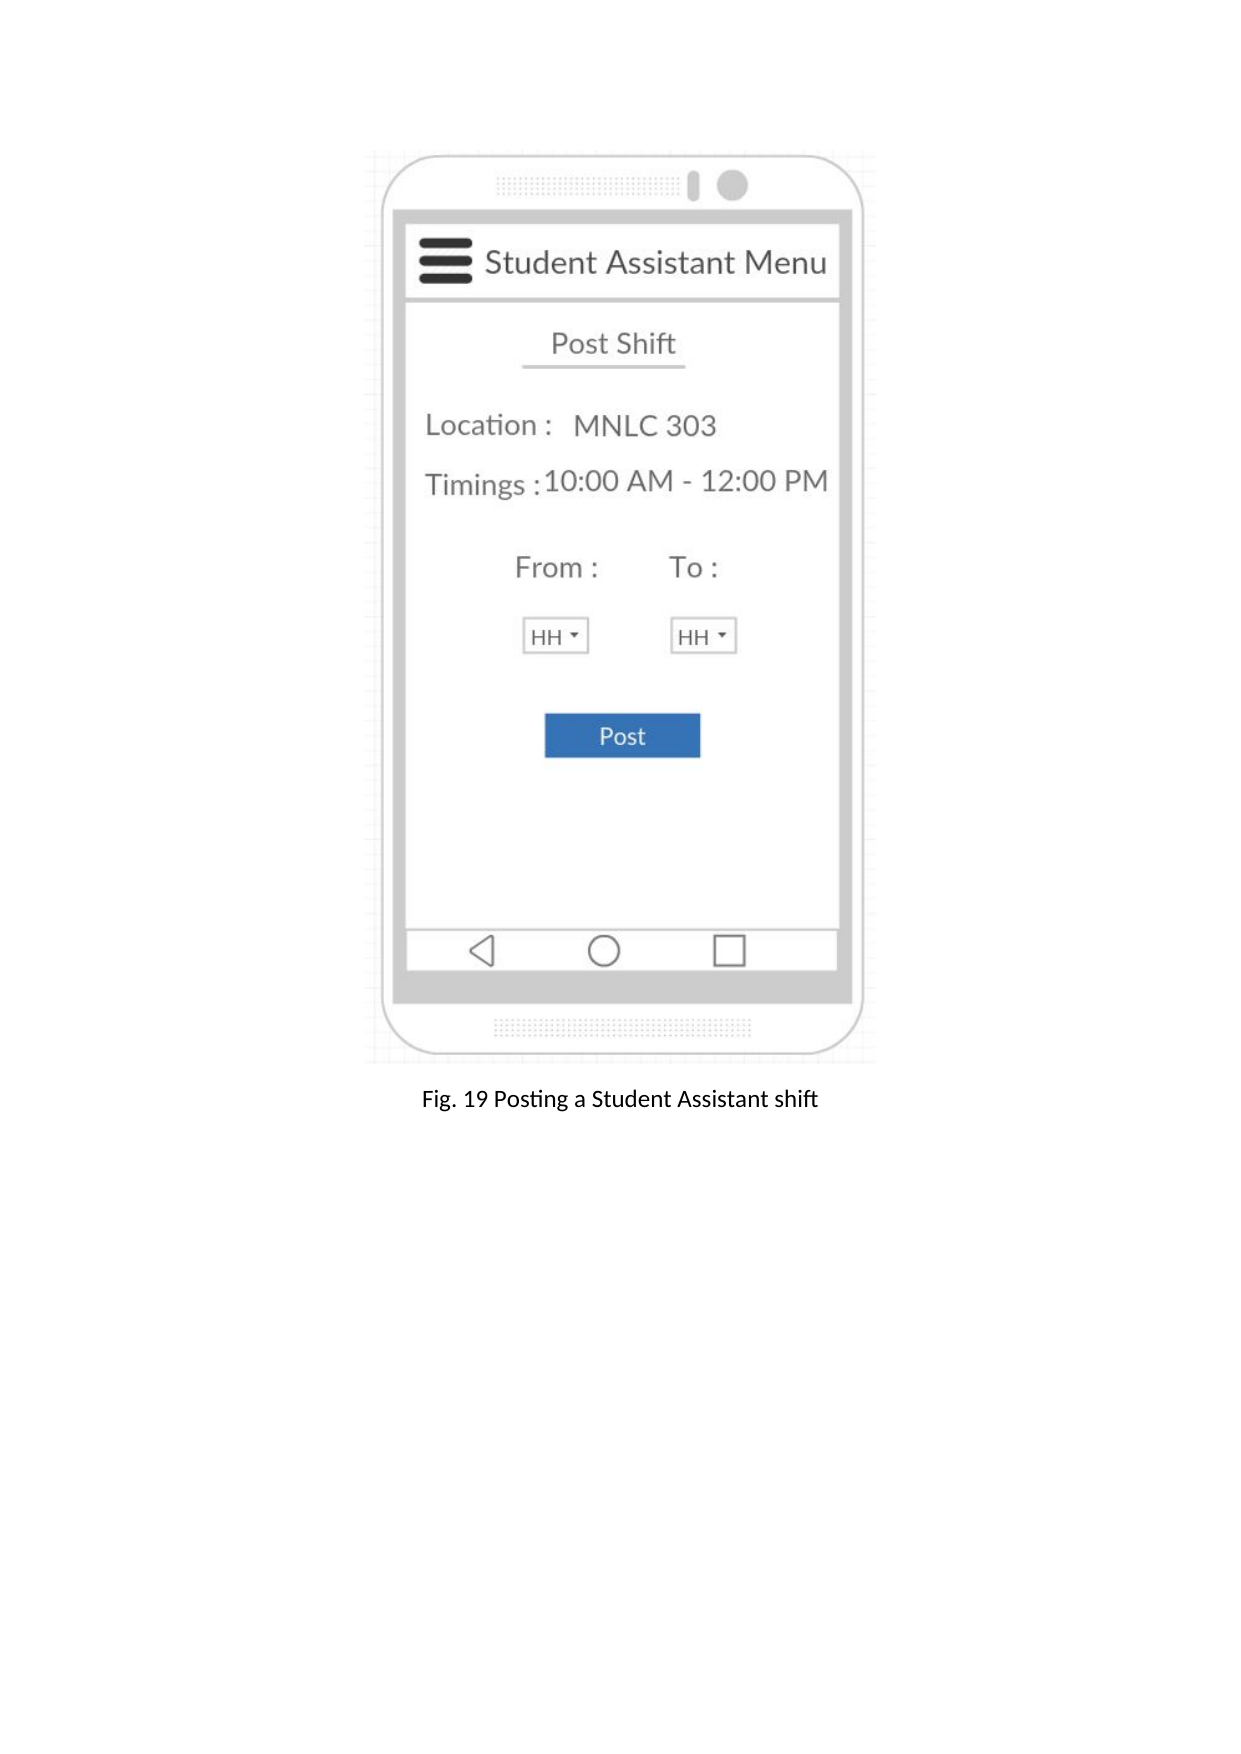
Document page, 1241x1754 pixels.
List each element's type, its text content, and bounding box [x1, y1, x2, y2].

text Fig. 19 Posting a Student Assistant shift [150, 1083, 1090, 1114]
picture [364, 150, 877, 1065]
